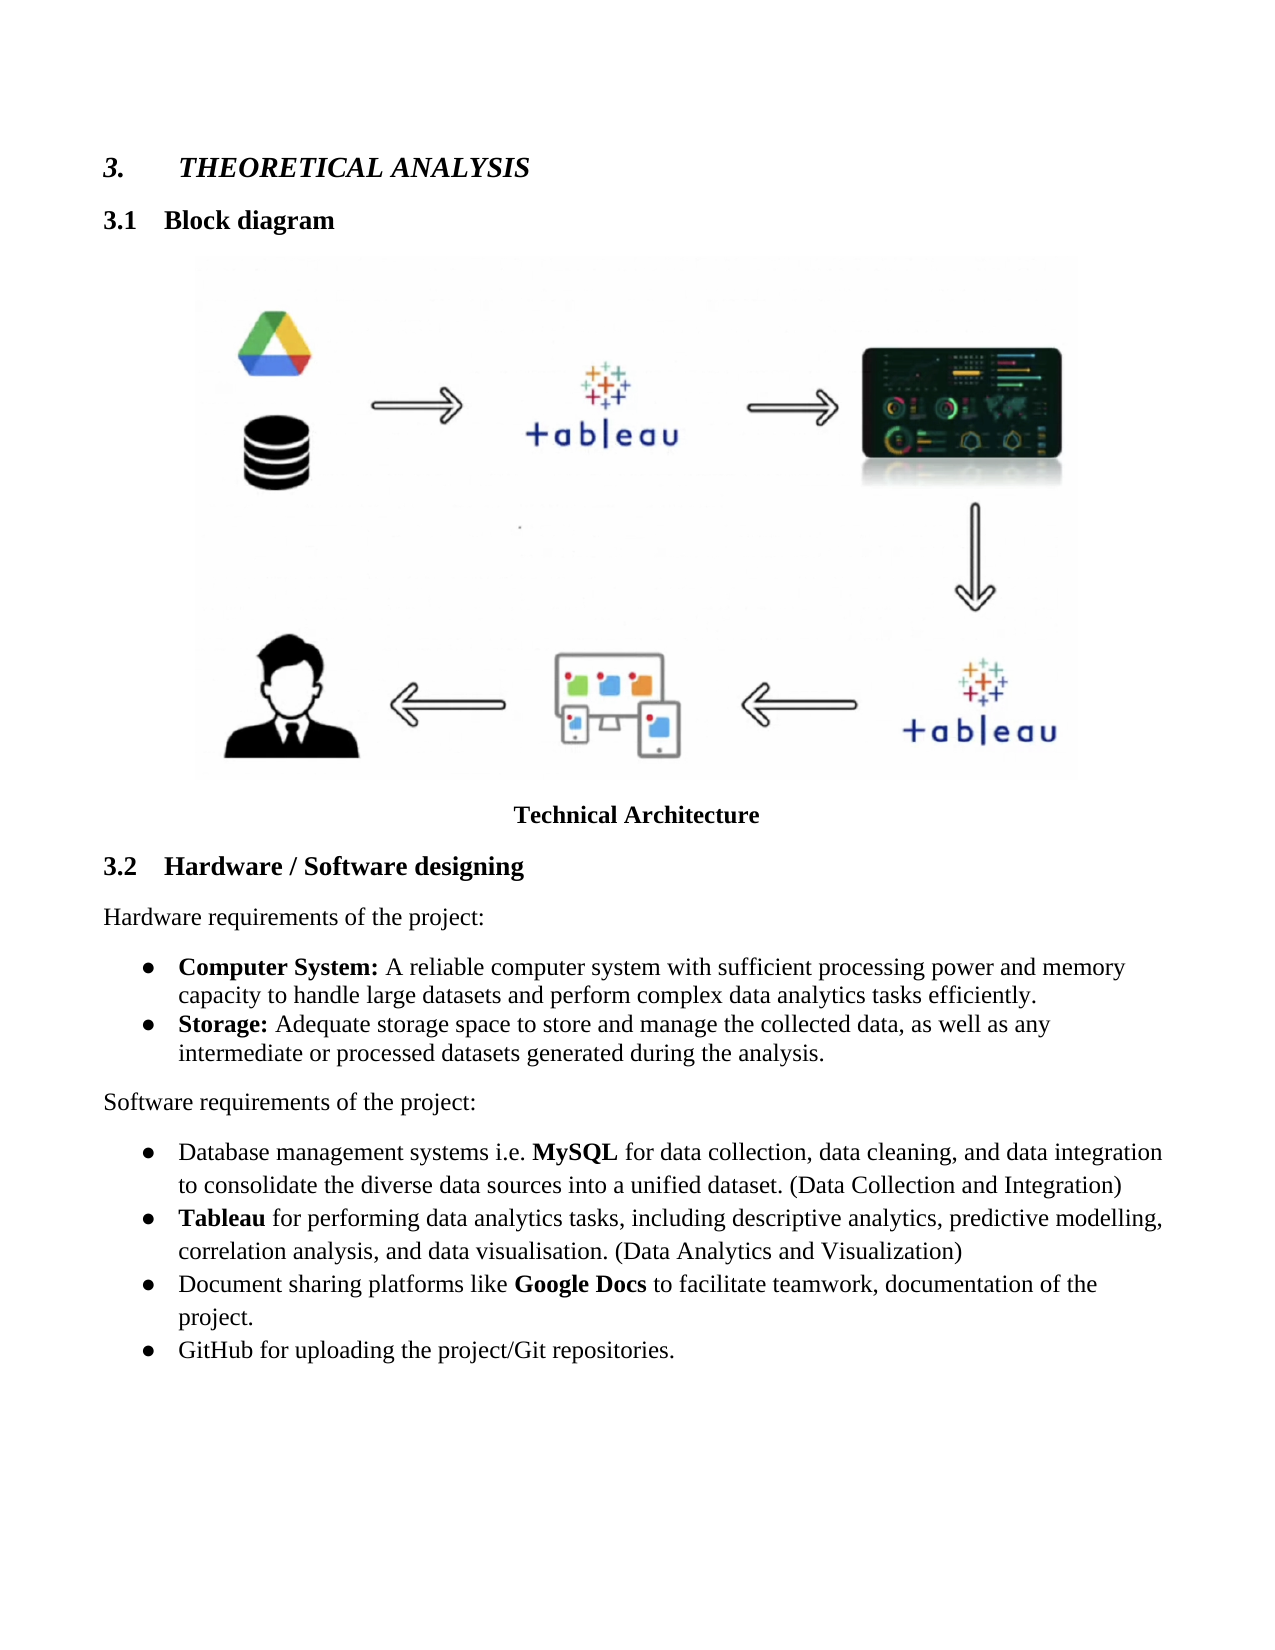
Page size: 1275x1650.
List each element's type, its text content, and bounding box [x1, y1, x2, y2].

list Document sharing platforms like Google Docs to facilitate teamwork, documentation of the project. [141, 1269, 1170, 1331]
list Database management systems i.e. MySQL for data collection, data cleaning, and data integration to consolidate the diverse data sources into a unified dataset. (Data Collection and Integration) [141, 1137, 1170, 1199]
text Technical Architecture [103, 800, 1170, 829]
text 3. THEORETICAL ANALYSIS [103, 150, 1170, 183]
picture [194, 256, 1079, 780]
text Software requirements of the project: [103, 1087, 1170, 1116]
text Hardware requirements of the project: [103, 902, 1170, 931]
text 3.2 Hardware / Software designing [103, 850, 1170, 881]
text 3.1 Block diagram [103, 204, 1170, 236]
list Storage: Adequate storage space to store and manage the collected data, as well as any intermediate or processed datasets generated during the analysis. [141, 1009, 1170, 1067]
list GitHub for uploading the project/Git repositories. [141, 1335, 1170, 1364]
list Tableau for performing data analytics tasks, including descriptive analytics, predictive modelling, correlation analysis, and data visualisation. (Data Analytics and Visualization) [141, 1203, 1170, 1265]
list Computer System: A reliable computer system with sufficient processing power and memory capacity to handle large datasets and perform complex data analytics tasks efficiently. [141, 952, 1170, 1009]
